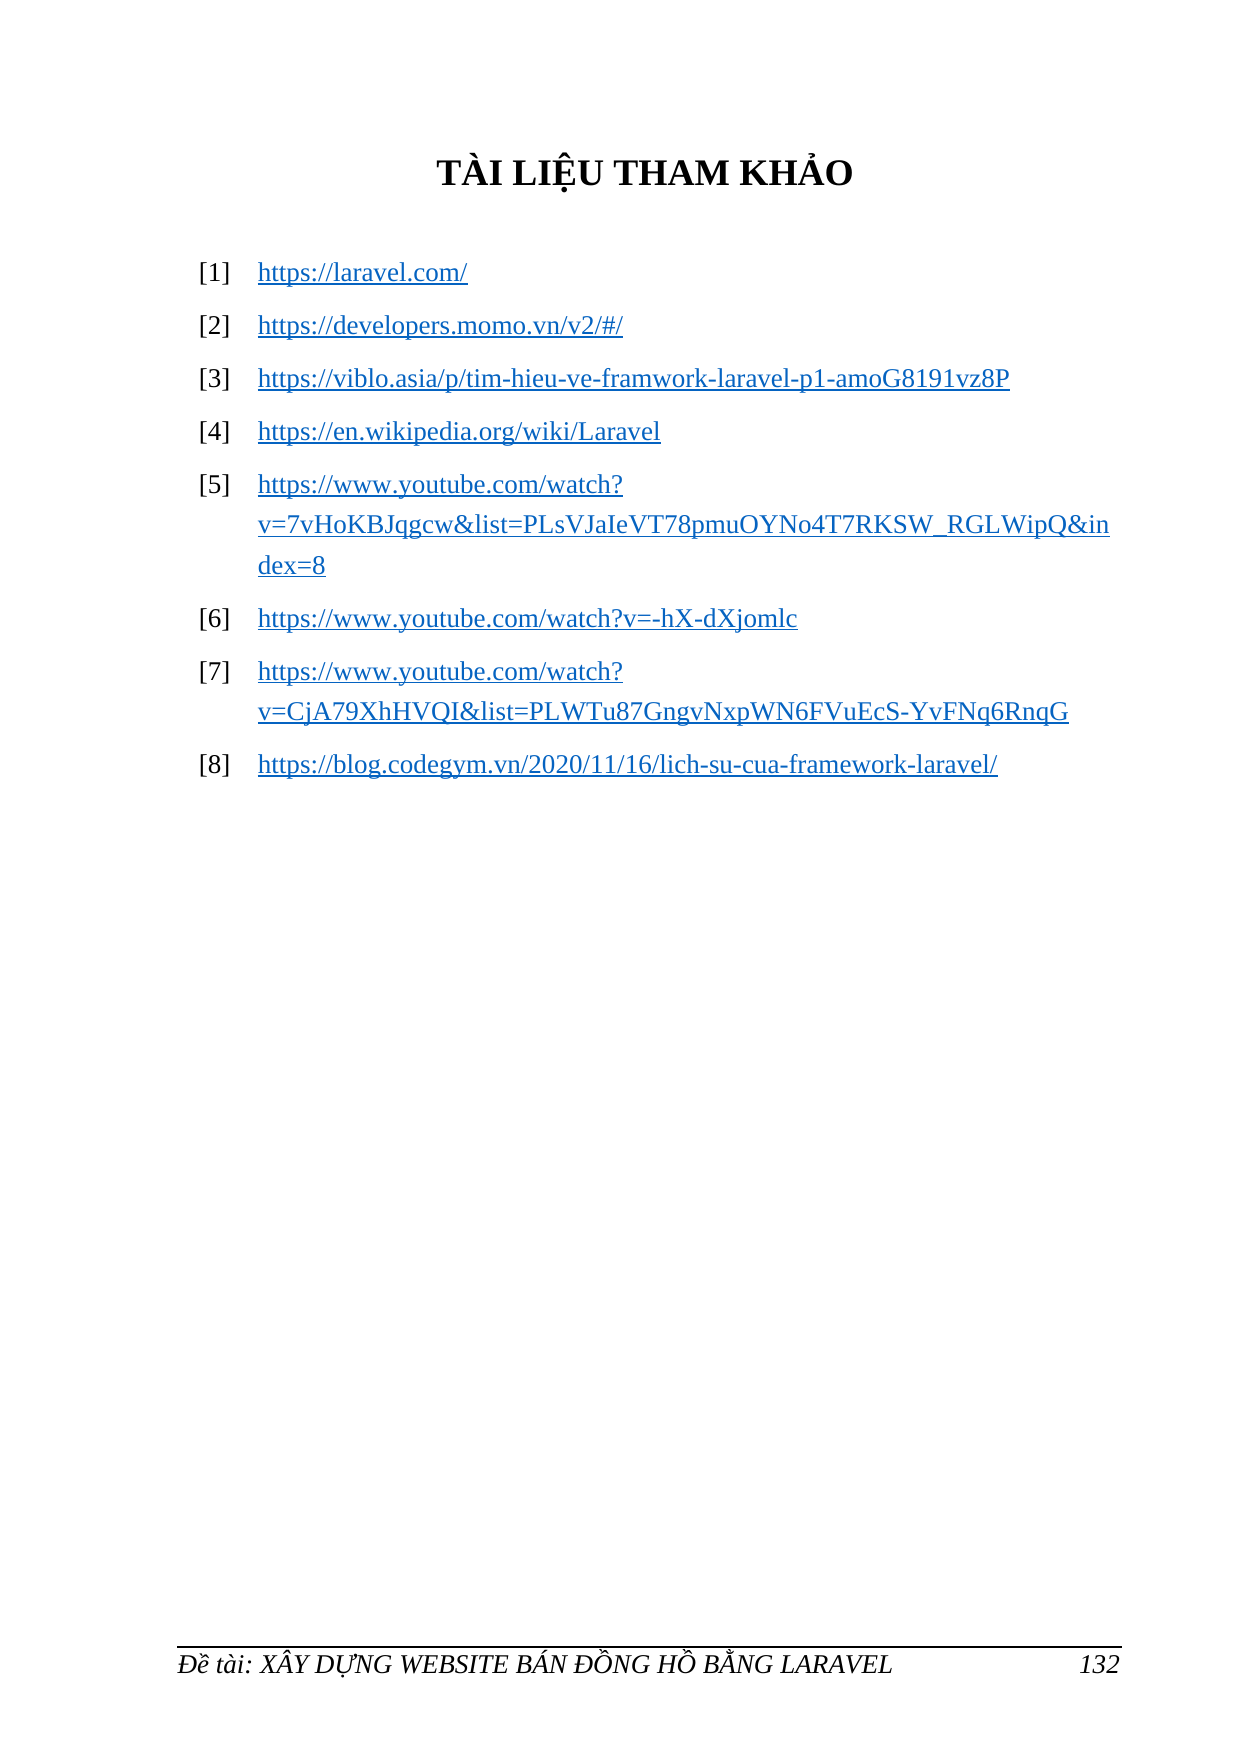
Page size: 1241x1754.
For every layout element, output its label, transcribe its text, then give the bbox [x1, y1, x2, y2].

list https://developers.momo.vn/v2/#/ [199, 309, 1116, 340]
list https://www.youtube.com/watch?v=CjA79XhHVQI&list=PLWTu87GngvNxpWN6FVuEcS-YvFNq6RnqG [199, 654, 1116, 726]
list https://viblo.asia/p/tim-hieu-ve-framwork-laravel-p1-amoG8191vz8P [199, 362, 1116, 393]
list https://www.youtube.com/watch?v=7vHoKBJqgcw&list=PLsVJaIeVT78pmuOYNo4T7RKSW_RGLWipQ&index=8 [199, 468, 1116, 580]
list https://laravel.com/ [199, 256, 1116, 287]
list https://en.wikipedia.org/wiki/Laravel [199, 415, 1116, 446]
list https://www.youtube.com/watch?v=-hX-dXjomlc [199, 602, 1116, 633]
list https://blog.codegym.vn/2020/11/16/lich-su-cua-framework-laravel/ [199, 748, 1116, 779]
subtitle TÀI LIỆU THAM KHẢO [177, 150, 1113, 193]
